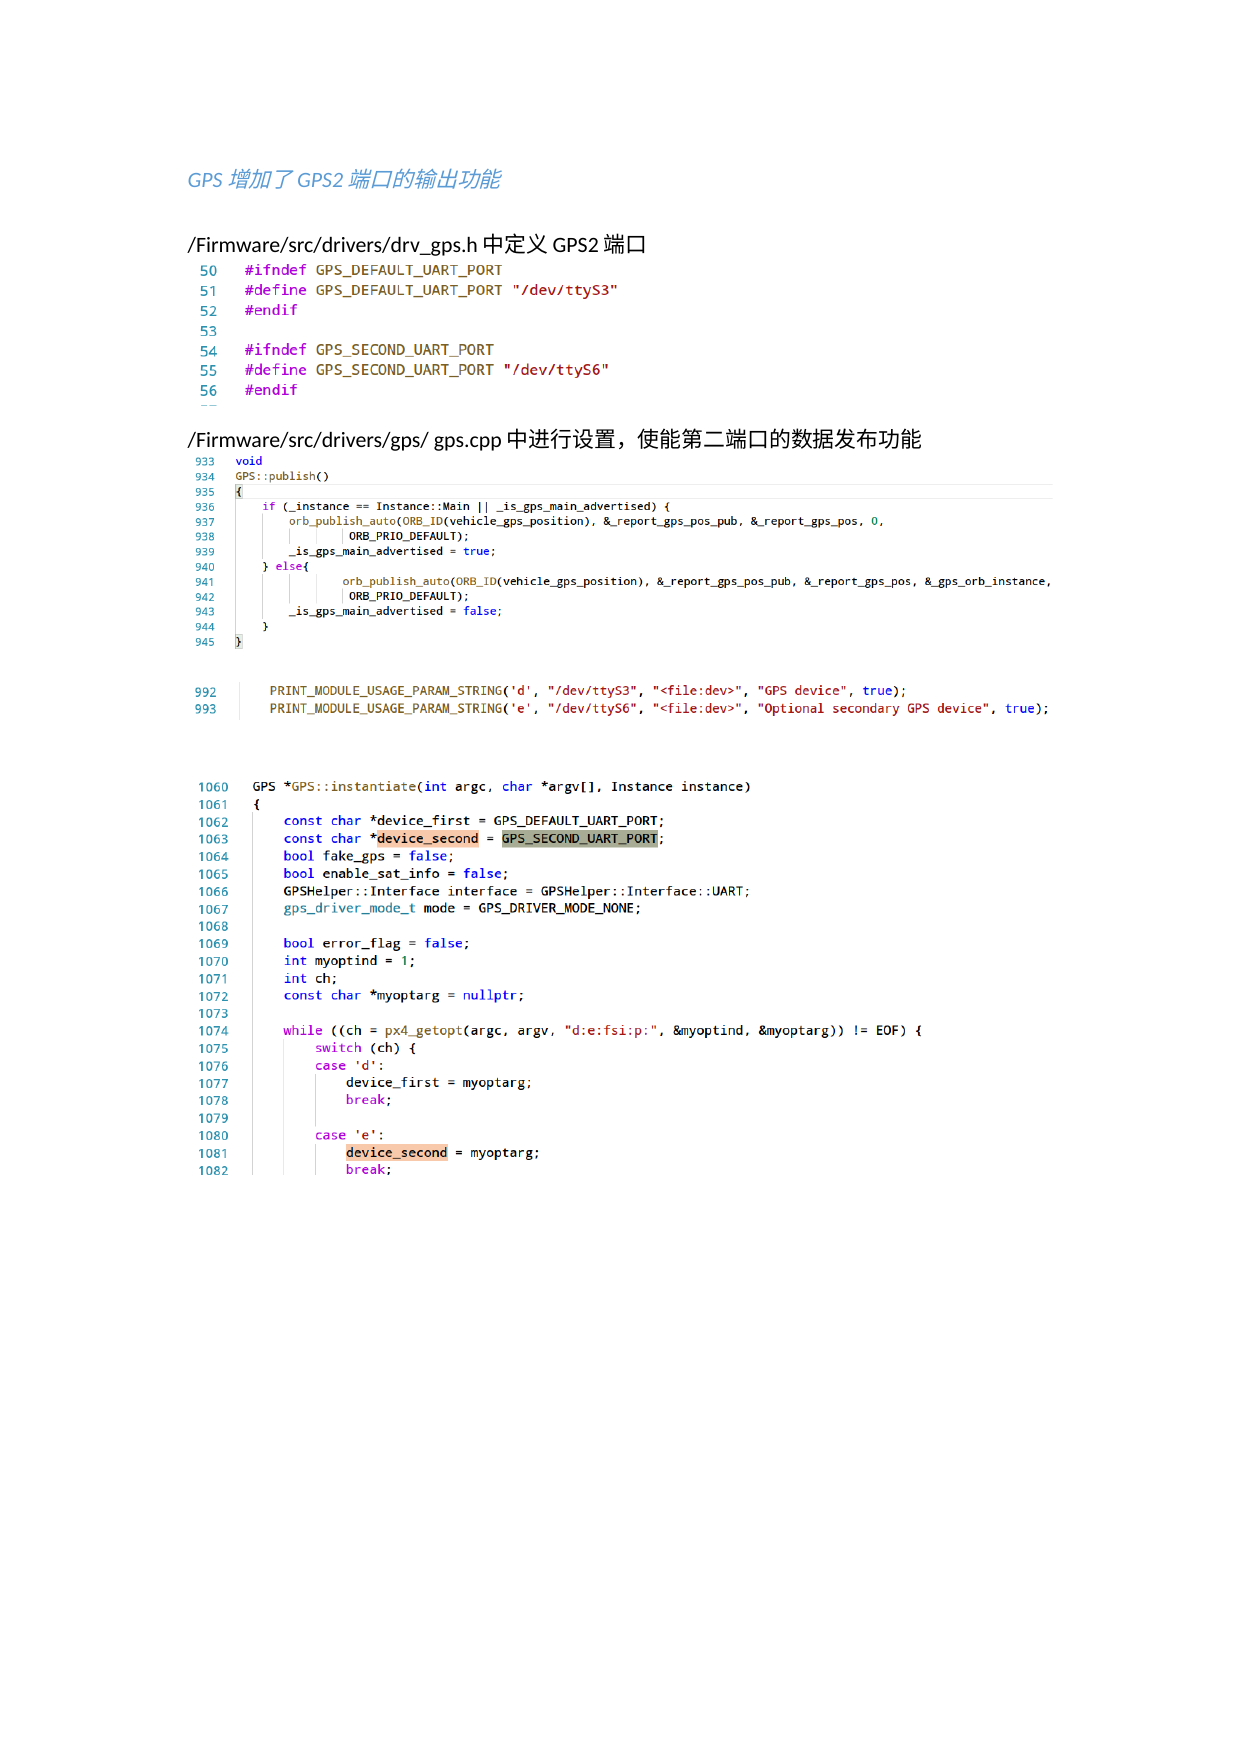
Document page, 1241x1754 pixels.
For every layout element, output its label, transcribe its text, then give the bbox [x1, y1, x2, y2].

text /Firmware/src/drivers/gps/ gps.cpp中进行设置，使能第二端口的数据发布功能 [187, 422, 1053, 454]
picture [187, 779, 1053, 1175]
picture [187, 682, 1053, 720]
text /Firmware/src/drivers/drv_gps.h中定义GPS2端口 [187, 227, 1053, 259]
picture [187, 259, 692, 406]
picture [187, 454, 1053, 652]
text GPS增加了GPS2端口的输出功能 [187, 162, 1053, 194]
